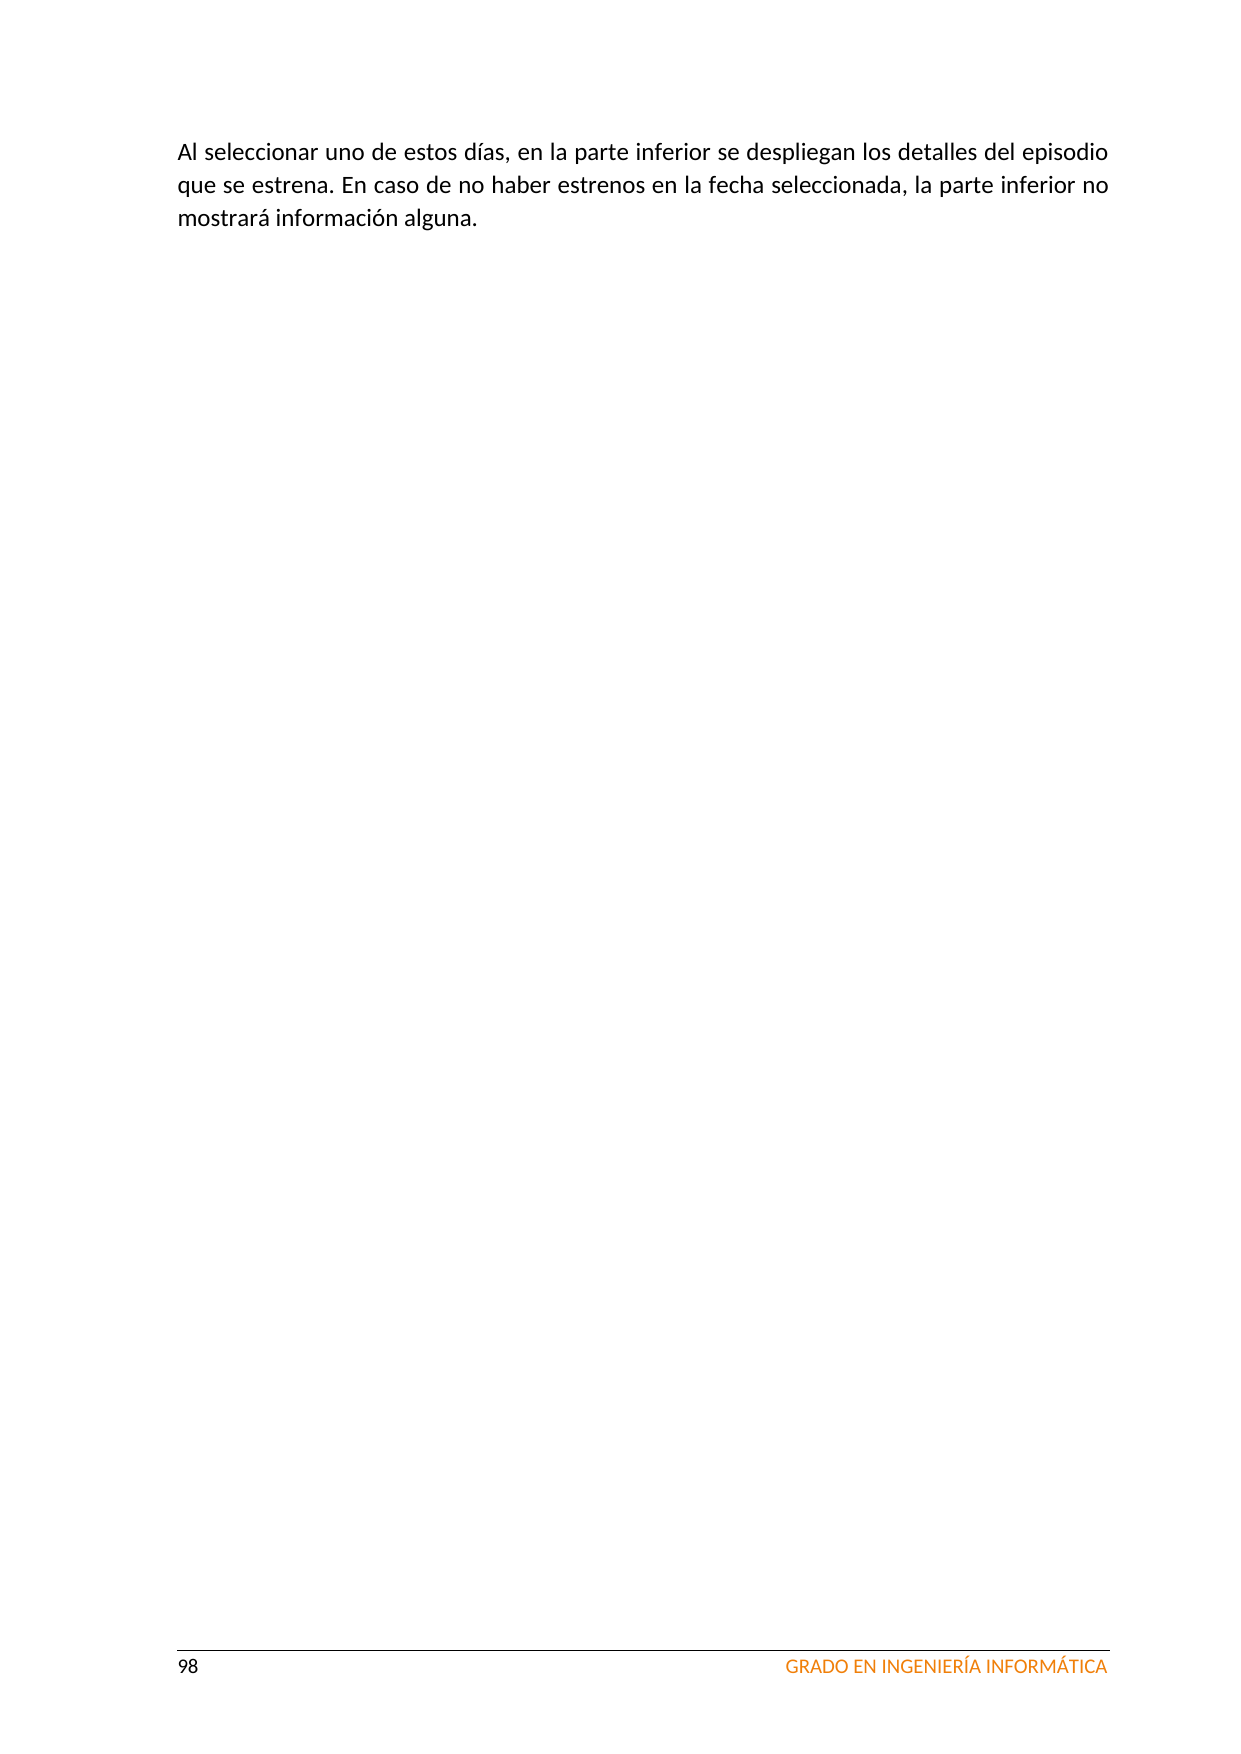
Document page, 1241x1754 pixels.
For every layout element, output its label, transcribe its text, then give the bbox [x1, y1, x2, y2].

text Al seleccionar uno de estos días, en la parte inferior se despliegan los detalles del episodio que se estrena. En caso de no haber estrenos en la fecha seleccionada, la parte inferior no mostrará información alguna. [177, 136, 1110, 232]
